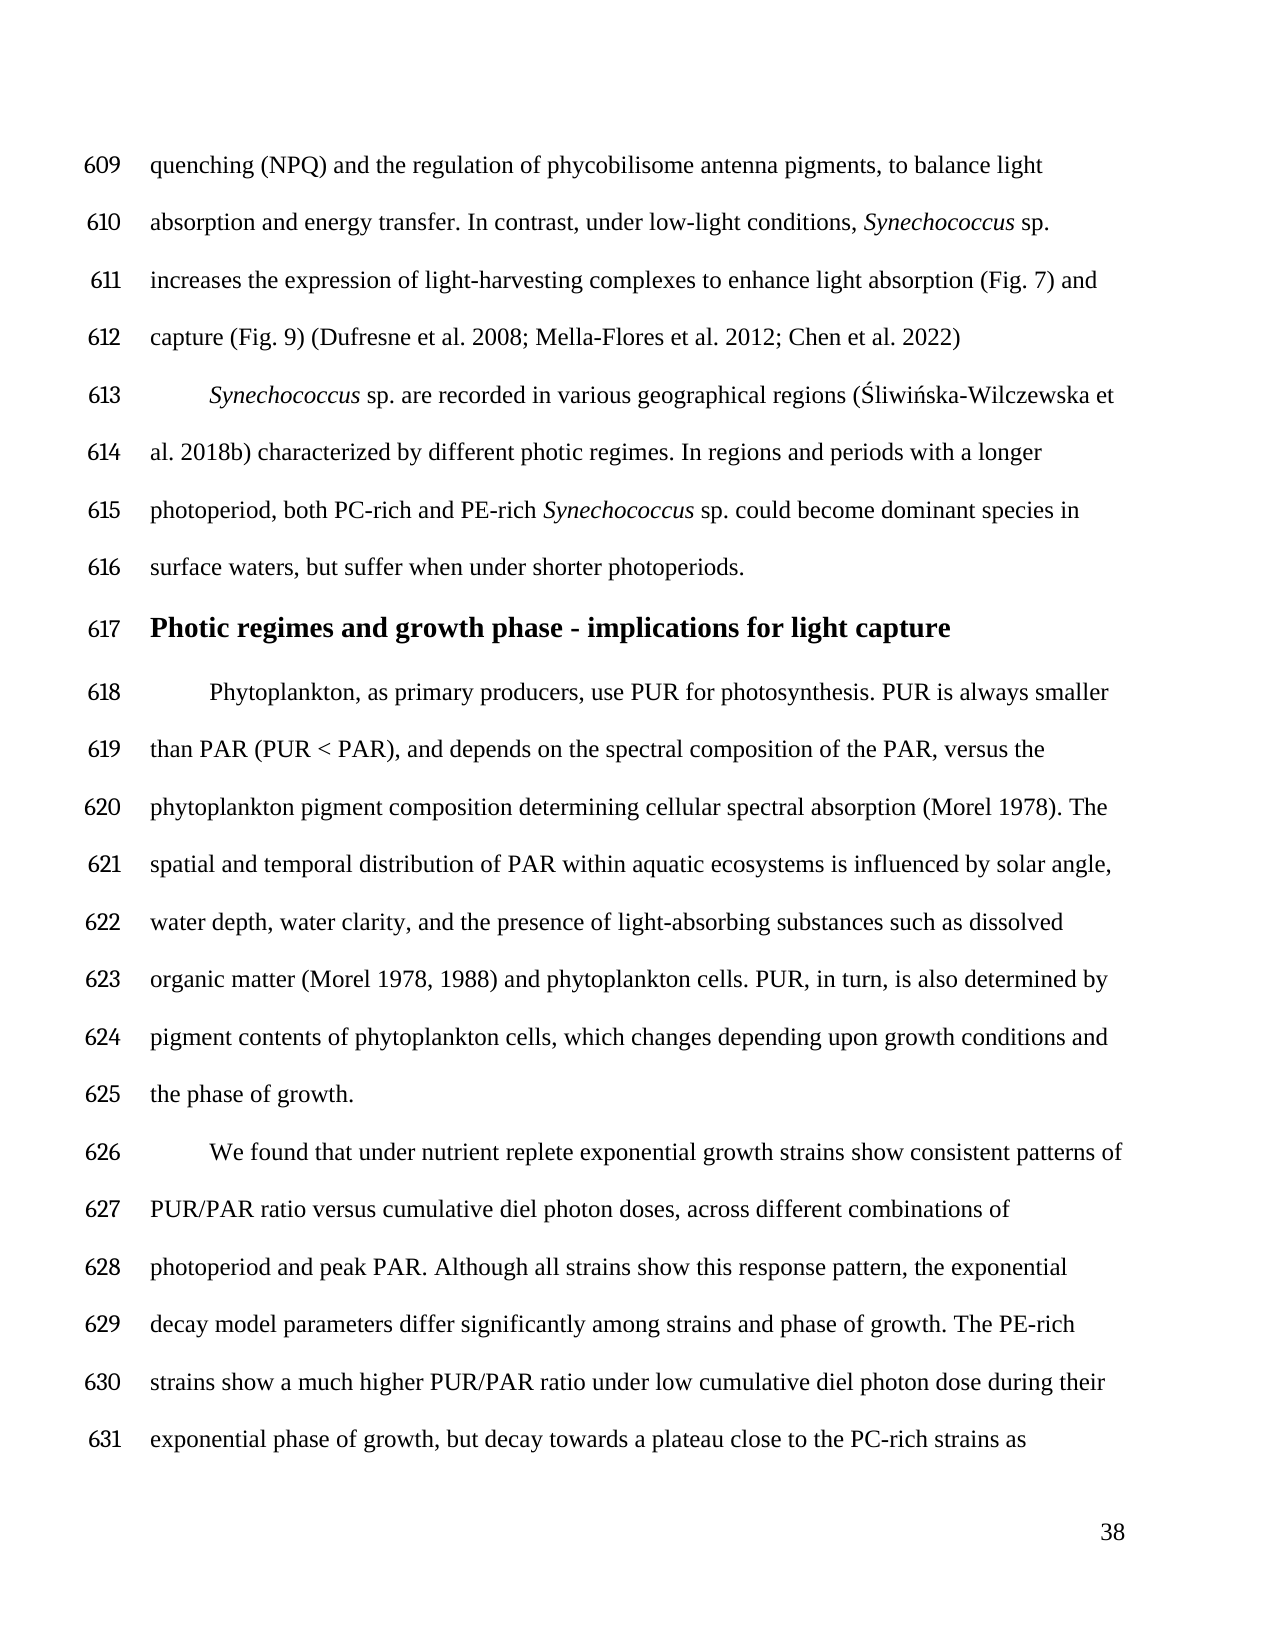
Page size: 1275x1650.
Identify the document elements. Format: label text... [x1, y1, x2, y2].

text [150, 1137, 1125, 1453]
text Synechococcus sp. are recorded in various geographical regions (Śliwińska-Wilczewska et al. 2018b) characterized by different photic regimes. In regions and periods with a longer photoperiod, both PC-rich and PE-rich Synechococcus sp. could become dominant species in surface waters, but suffer when under shorter photoperiods. [150, 380, 1125, 581]
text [150, 150, 1125, 351]
text Phytoplankton, as primary producers, use PUR for photosynthesis. PUR is always smaller than PAR (PUR < PAR), and depends on the spectral composition of the PAR, versus the phytoplankton pigment composition determining cellular spectral absorption (Morel 1978). The spatial and temporal distribution of PAR within aquatic ecosystems is influenced by solar angle, water depth, water clarity, and the presence of light-absorbing substances such as dissolved organic matter (Morel 1978, 1988) and phytoplankton cells. PUR, in turn, is also determined by pigment contents of phytoplankton cells, which changes depending upon growth conditions and the phase of growth. [150, 677, 1125, 1108]
subtitle Photic regimes and growth phase - implications for light capture [150, 610, 1125, 643]
